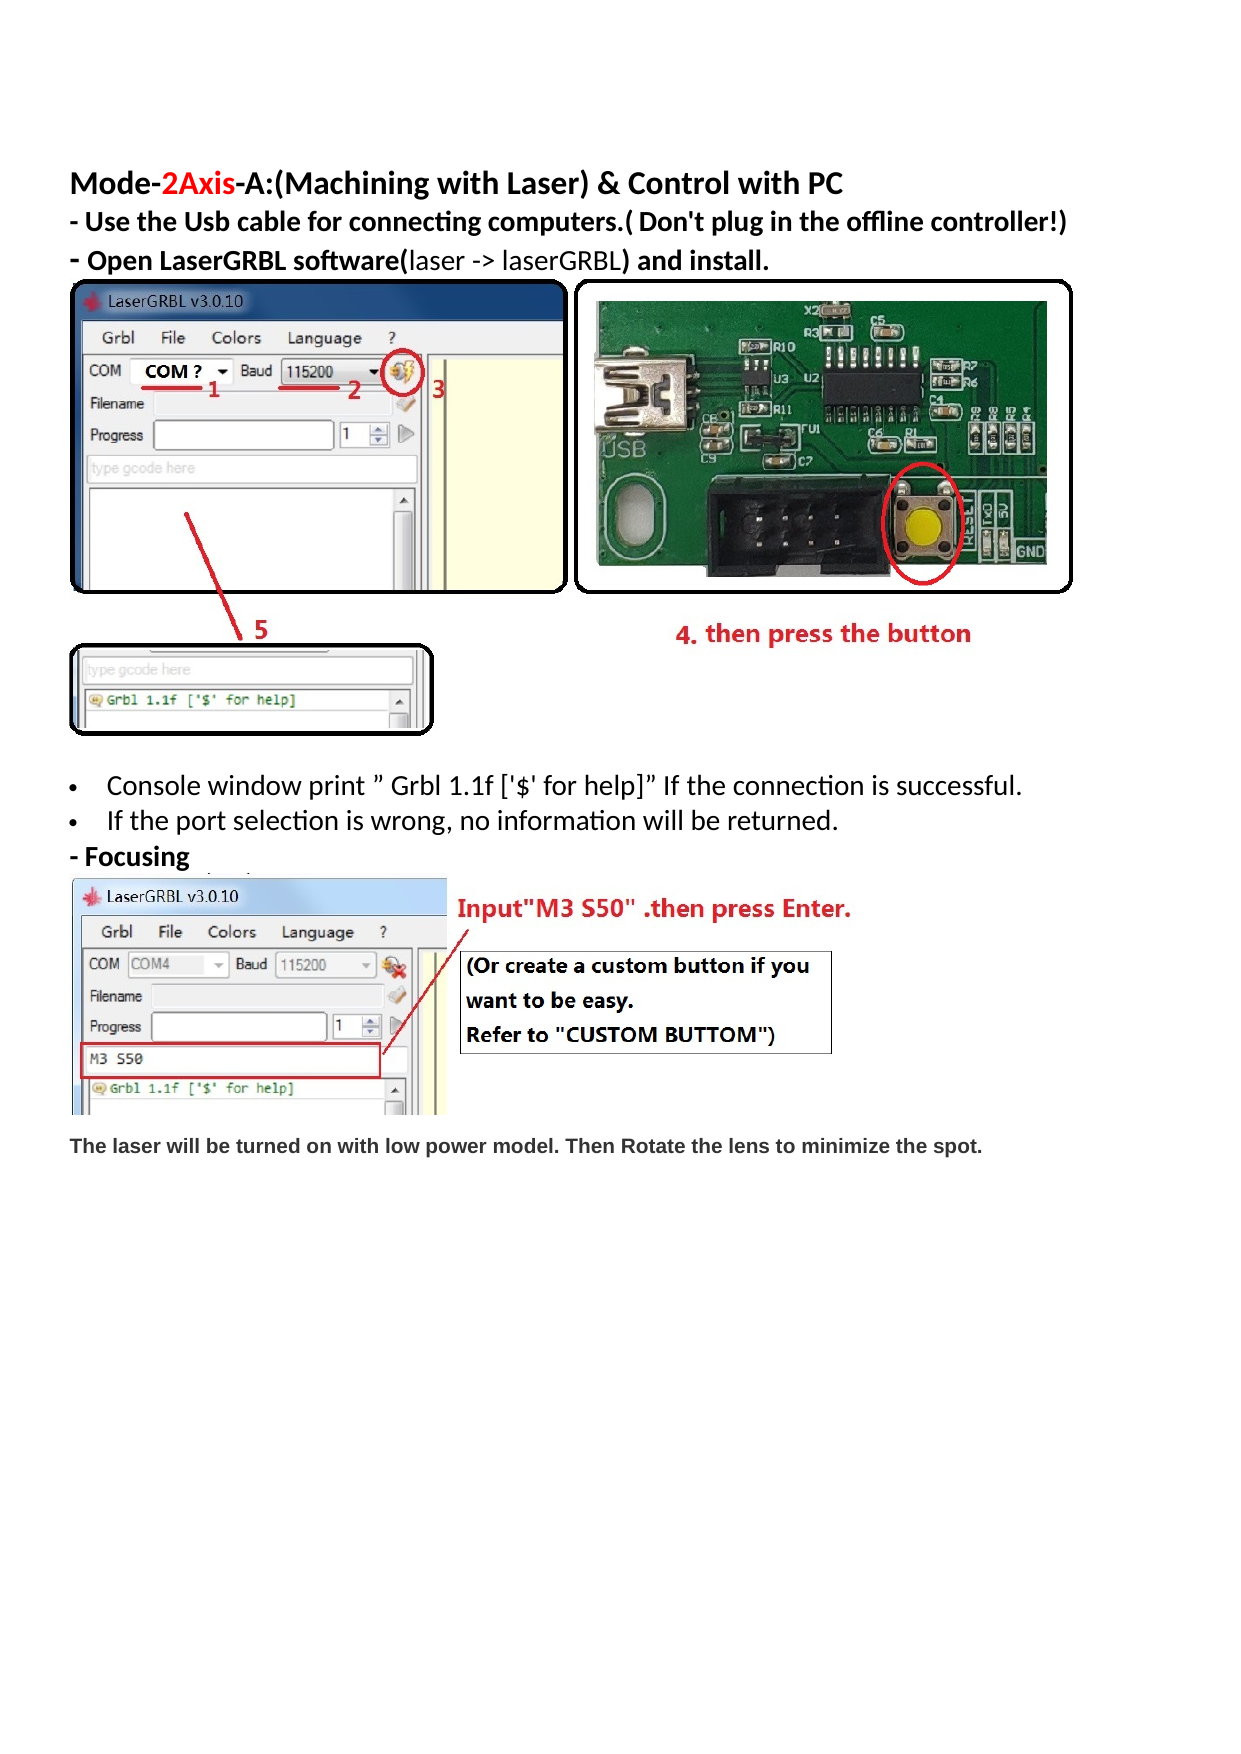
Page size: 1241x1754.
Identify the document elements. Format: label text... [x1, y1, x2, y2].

text - Open LaserGRBL software(laser -> laserGRBL) and install. [69, 238, 1177, 279]
picture [69, 279, 1077, 743]
list If the port selection is wrong, no information will be returned. [69, 802, 1177, 838]
text - Focusing [69, 838, 1177, 873]
text The laser will be turned on with low power model. Then Rotate the lens to minimize the spot. [69, 1133, 1053, 1157]
list Console window print ” Grbl 1.1f ['$' for help]” If the connection is successful. [69, 767, 1177, 802]
text - Use the Usb cable for connecting computers.( Don't plug in the offline controller!) [69, 203, 1177, 238]
text Mode-2Axis-A:(Machining with Laser) & Control with PC [69, 162, 1177, 203]
picture [69, 873, 860, 1115]
